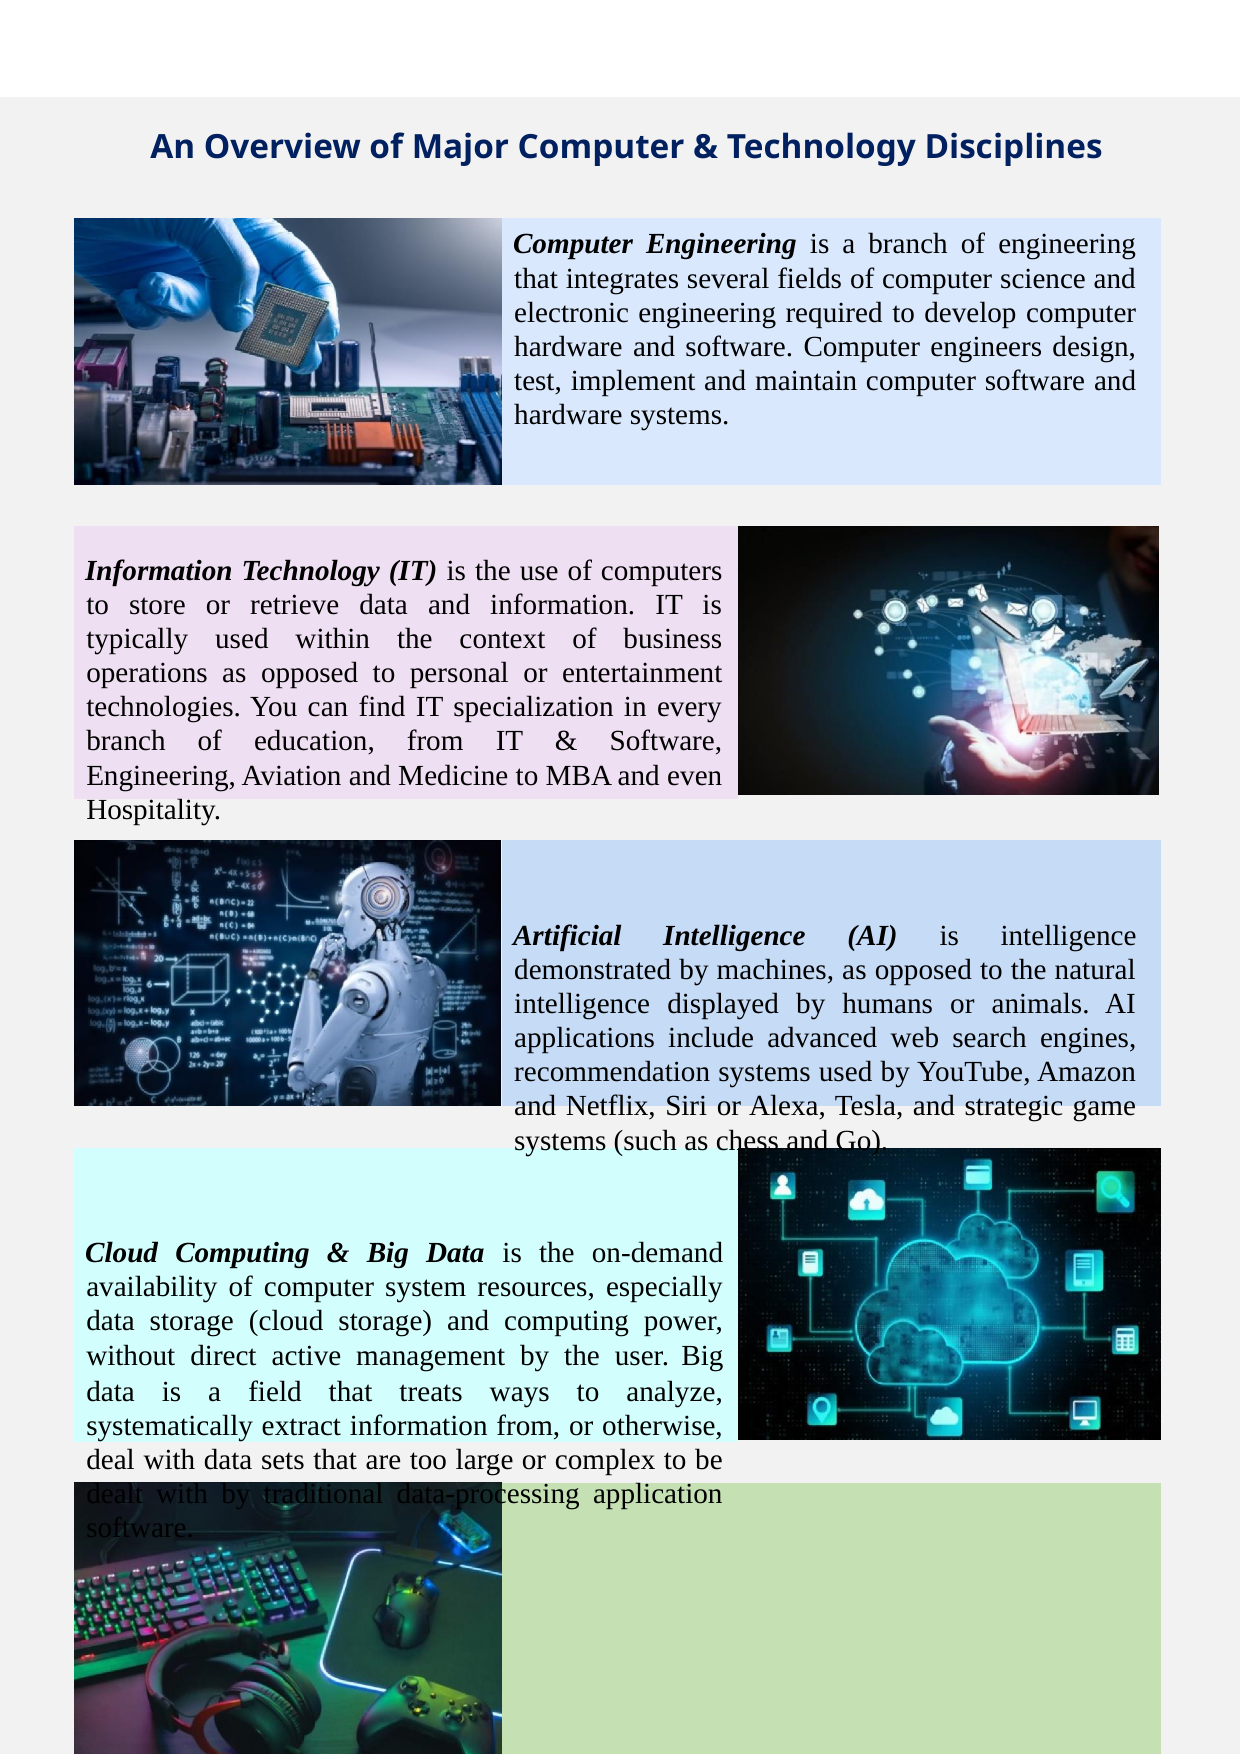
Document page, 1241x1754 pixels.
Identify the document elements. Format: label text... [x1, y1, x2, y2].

text Computer Engineering is a branch of engineering that integrates several fields of computer science and electronic engineering required to develop computer hardware and software. Computer engineers design, test, implement and maintain computer software and hardware systems. [513, 227, 1136, 431]
picture [737, 525, 1159, 795]
picture [73, 839, 501, 1106]
picture [737, 1147, 1161, 1440]
text Artificial Intelligence (AI) is intelligence demonstrated by machines, as opposed to the natural intelligence displayed by humans or animals. AI applications include advanced web search engines, recommendation systems used by YouTube, Amazon and Netflix, Siri or Alexa, Tesla, and strategic game systems (such as chess and Go). [513, 918, 1136, 1156]
picture [73, 217, 502, 485]
picture [73, 1481, 502, 1754]
subtitle An Overview of Major Computer & Technology Disciplines [117, 123, 1136, 168]
text Information Technology (IT) is the use of computers to store or retrieve data and information. IT is typically used within the context of business operations as opposed to personal or entertainment technologies. You can find IT specialization in every branch of education, from IT & Software, Engineering, Aviation and Medicine to MBA and even Hospitality. [85, 553, 723, 825]
text Cloud Computing & Big Data is the on-demand availability of computer system resources, especially data storage (cloud storage) and computing power, without direct active management by the user. Big data is a field that treats ways to analyze, systematically extract information from, or otherwise, deal with data sets that are too large or complex to be dealt with by traditional data-processing application software. [85, 1235, 723, 1544]
